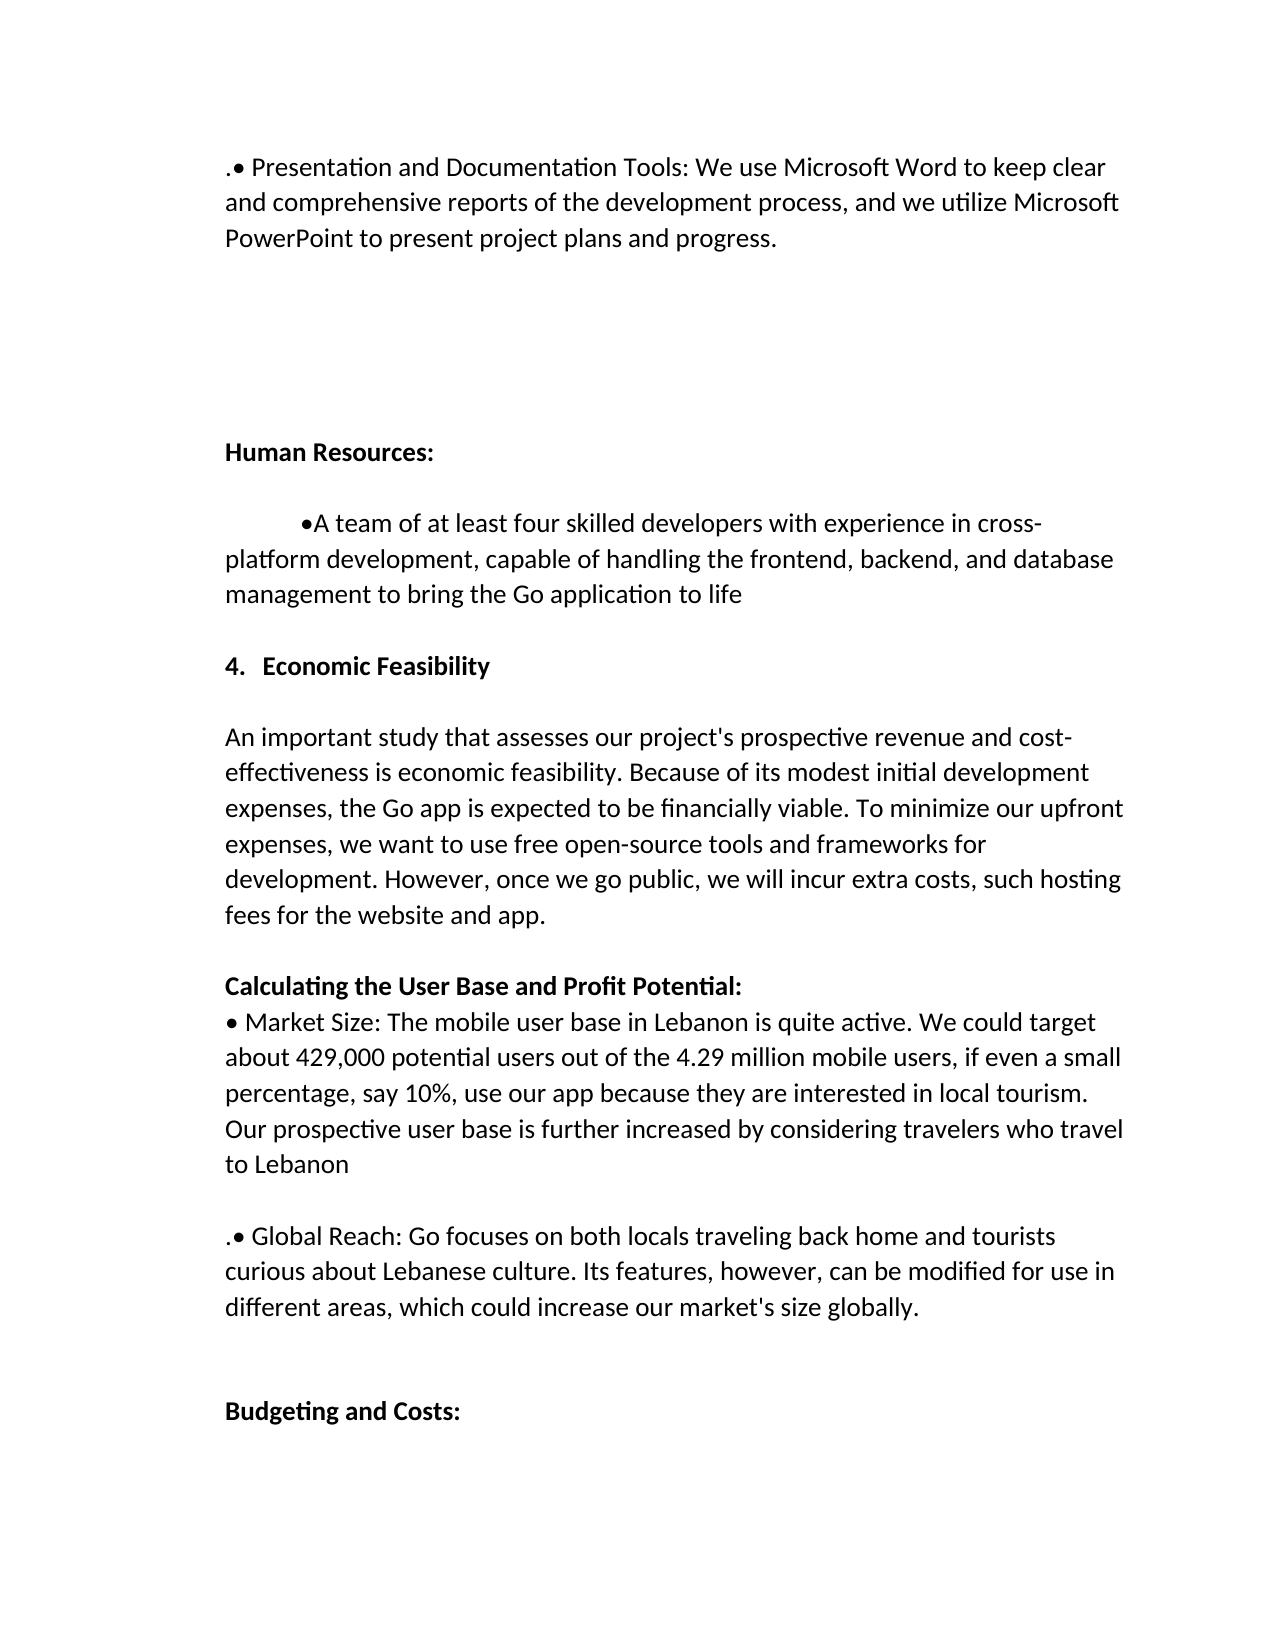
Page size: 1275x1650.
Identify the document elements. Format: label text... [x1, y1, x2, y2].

list An important study that assesses our project's prospective revenue and cost-effectiveness is economic feasibility. Because of its modest initial development expenses, the Go app is expected to be financially viable. To minimize our upfront expenses, we want to use free open-source tools and frameworks for development. However, once we go public, we will incur extra costs, such hosting fees for the website and app. [225, 720, 1125, 931]
list Economic Feasibility [225, 649, 1125, 682]
list Budgeting and Costs: [225, 1394, 1125, 1428]
list •A team of at least four skilled developers with experience in cross-platform development, capable of handling the frontend, backend, and database management to bring the Go application to life [225, 506, 1125, 611]
list Human Resources: [225, 435, 1125, 468]
list Calculating the User Base and Profit Potential: [225, 969, 1125, 1002]
list • Market Size: The mobile user base in Lebanon is quite active. We could target about 429,000 potential users out of the 4.29 million mobile users, if even a small percentage, say 10%, use our app because they are interested in local tourism. Our prospective user base is further increased by considering travelers who travel to Lebanon [225, 1005, 1125, 1181]
list .• Presentation and Documentation Tools: We use Microsoft Word to keep clear and comprehensive reports of the development process, and we utilize Microsoft PowerPoint to present project plans and progress. [225, 150, 1125, 254]
list .• Global Reach: Go focuses on both locals traveling back home and tourists curious about Lebanese culture. Its features, however, can be modified for use in different areas, which could increase our market's size globally. [225, 1219, 1125, 1323]
